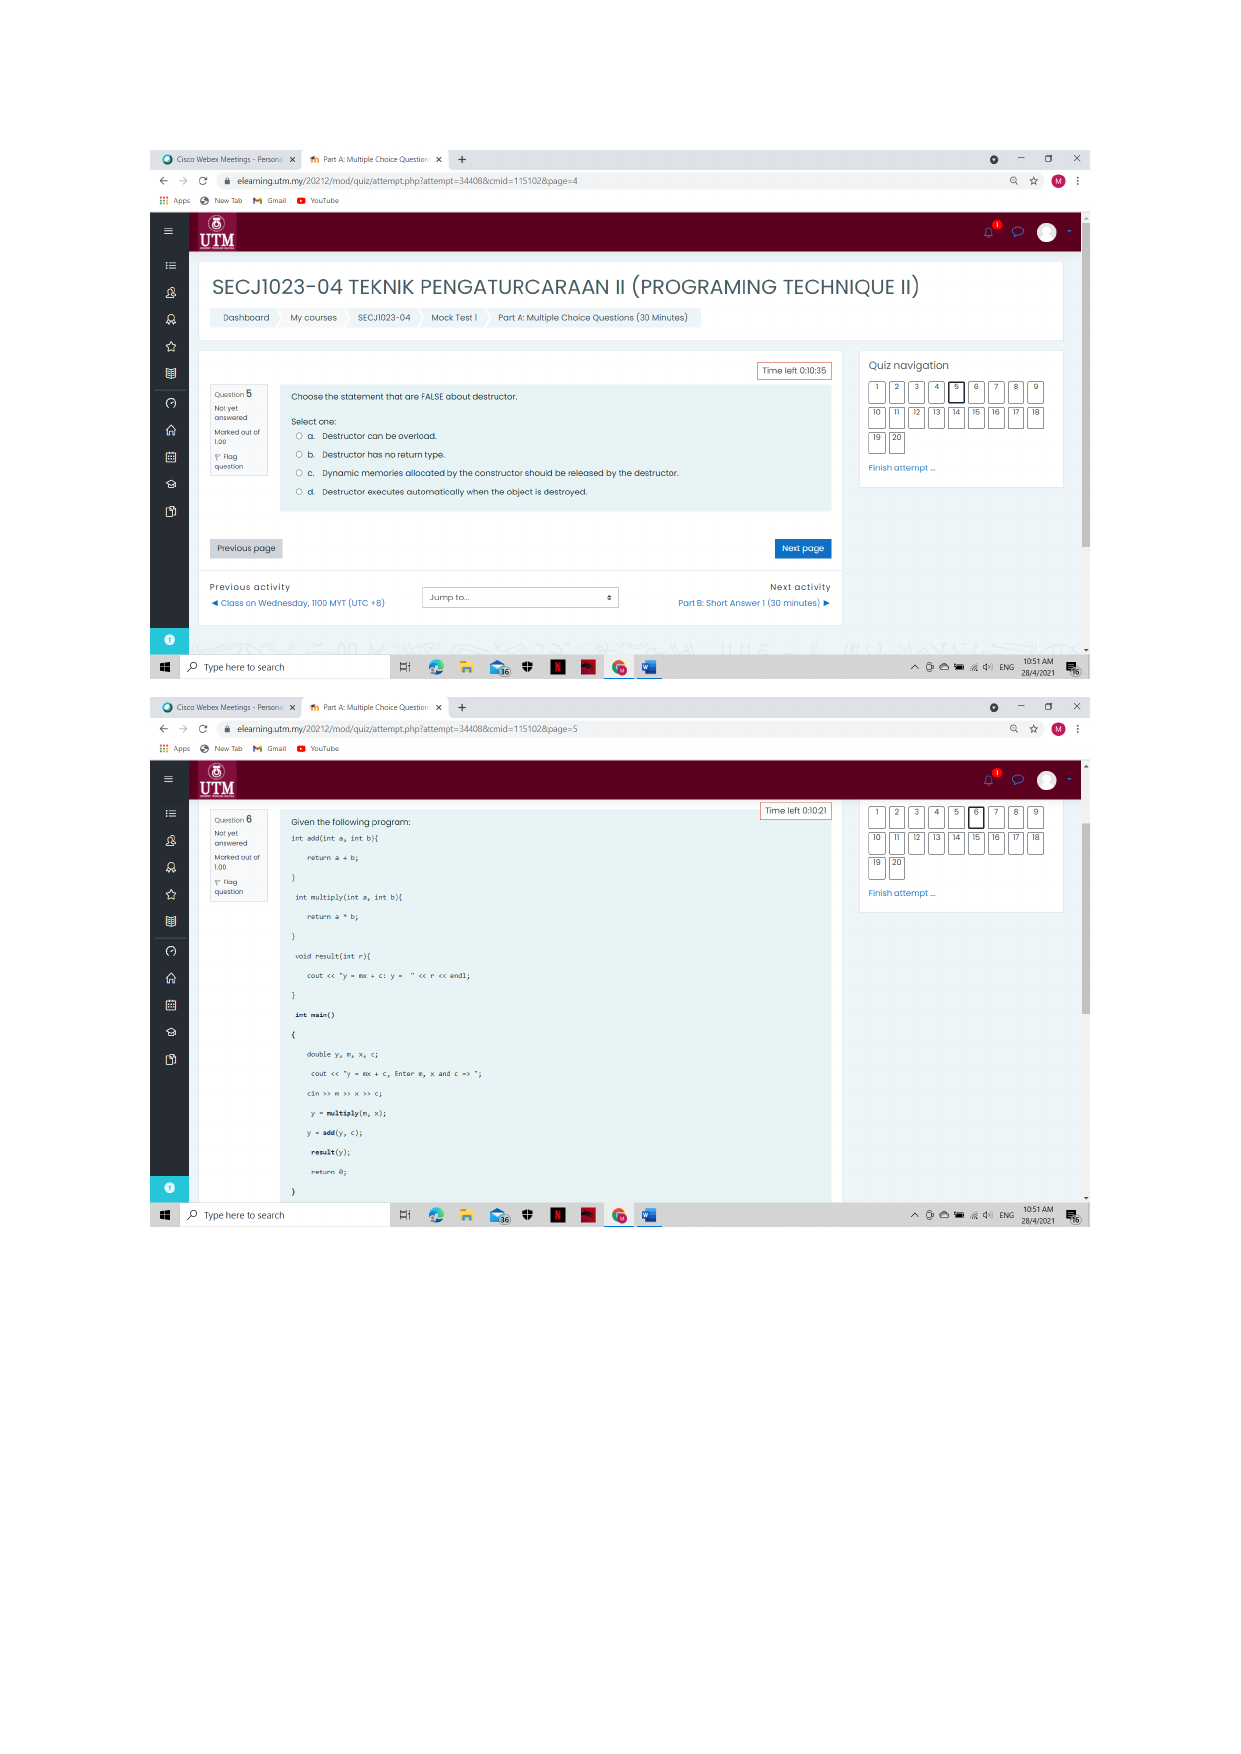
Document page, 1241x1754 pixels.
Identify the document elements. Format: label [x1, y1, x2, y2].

picture [150, 150, 1091, 679]
picture [150, 697, 1091, 1227]
